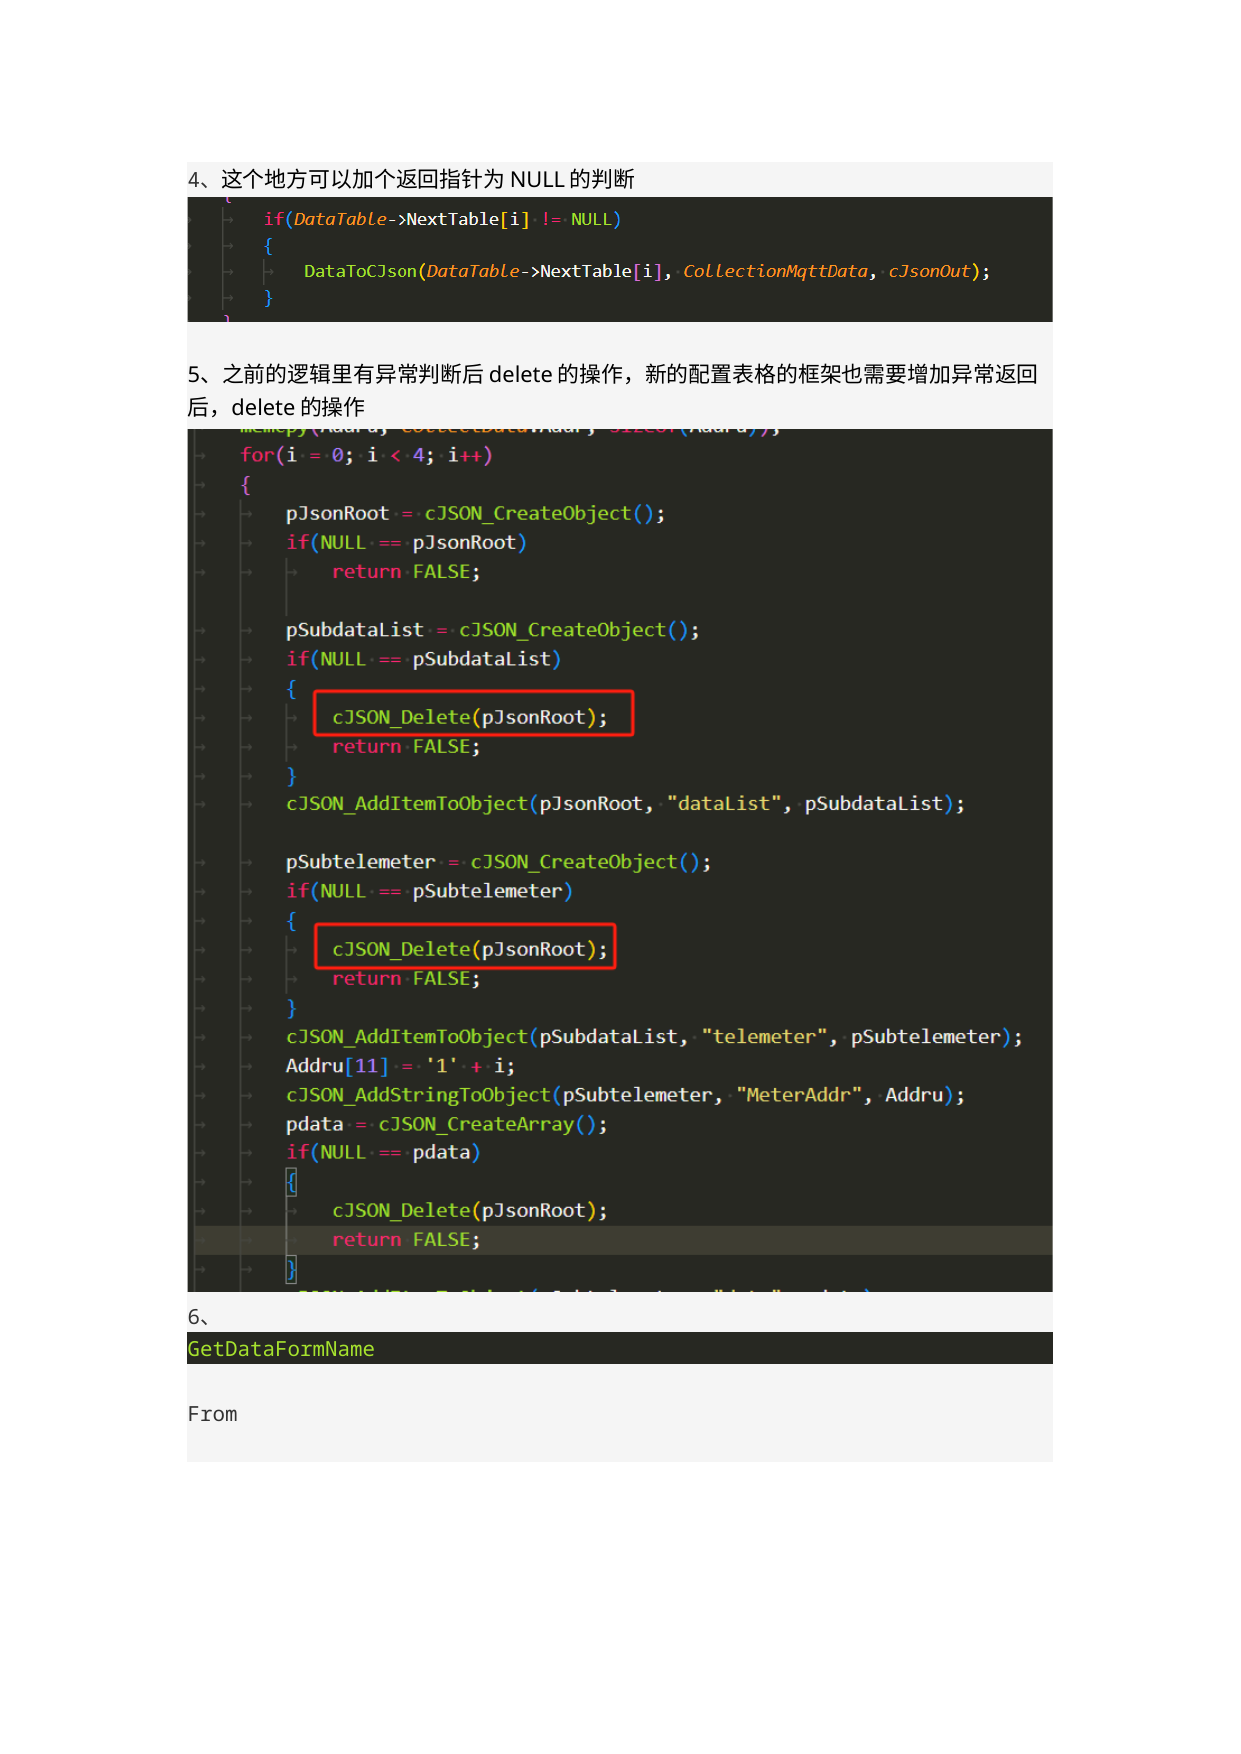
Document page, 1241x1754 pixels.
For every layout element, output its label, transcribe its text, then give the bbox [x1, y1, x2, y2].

text 6、 [187, 1299, 1053, 1332]
picture [187, 429, 1053, 1292]
text From [187, 1397, 1053, 1429]
text 5、之前的逻辑里有异常判断后delete的操作，新的配置表格的框架也需要增加异常返回后，delete的操作 [187, 357, 1053, 422]
picture [187, 197, 1053, 322]
text GetDataFormName [187, 1332, 1053, 1364]
text 4、这个地方可以加个返回指针为NULL的判断 [187, 162, 1053, 197]
